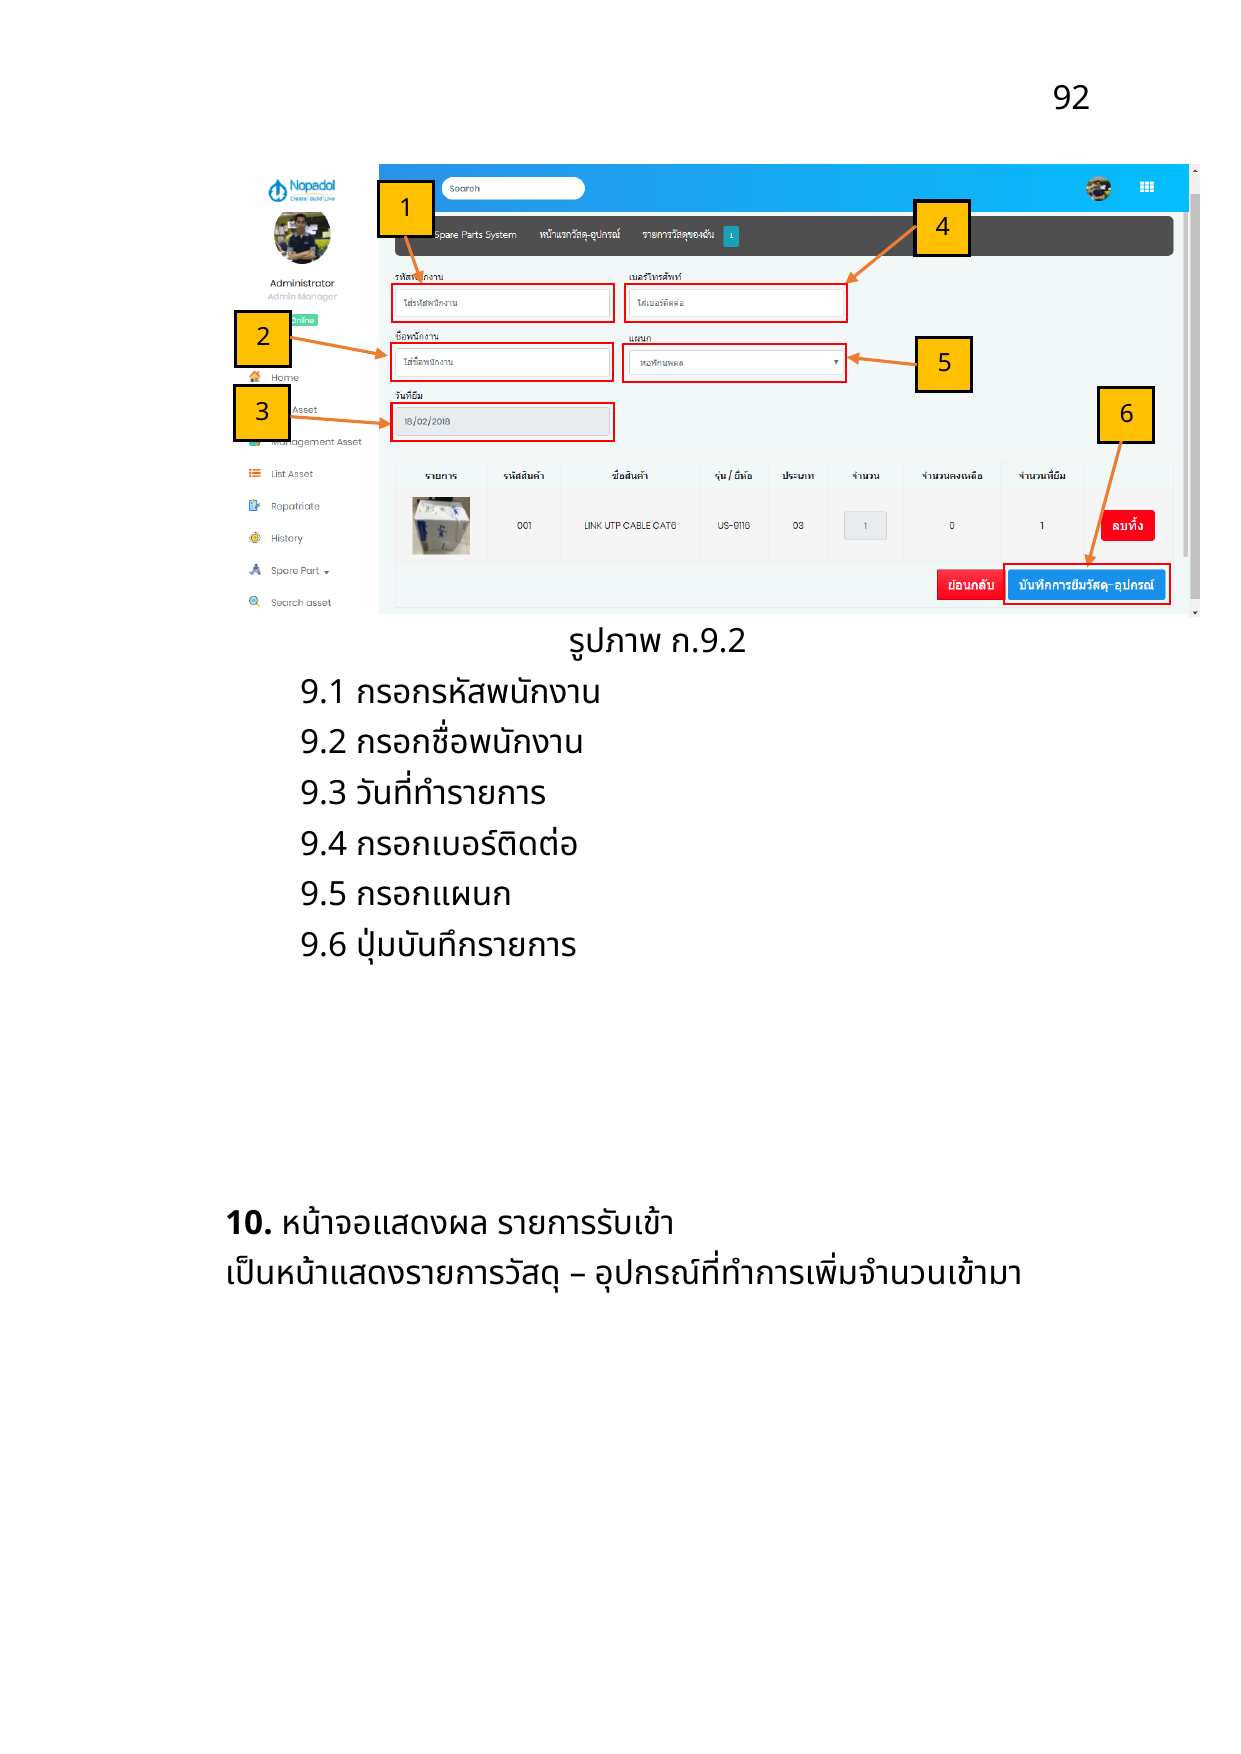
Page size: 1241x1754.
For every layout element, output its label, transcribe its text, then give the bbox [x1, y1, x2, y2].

text 9.3 วันที่ทำรายการ [225, 769, 1090, 819]
text 9.6 ปุ่มบันทึกรายการ [225, 921, 1090, 971]
text 9.1 กรอกรหัสพนักงาน [225, 668, 1090, 718]
picture [225, 164, 1200, 617]
text 9.4 กรอกเบอร์ติดต่อ [225, 819, 1090, 870]
picture [1141, 182, 1148, 191]
picture [1087, 177, 1110, 200]
text 9.5 กรอกแผนก [225, 870, 1090, 921]
text เป็นหน้าแสดงรายการวัสดุ – อุปกรณ์ที่ทำการเพิ่มจำนวนเข้ามา [225, 1249, 1090, 1299]
picture [626, 285, 846, 321]
text 9.2 กรอกชื่อพนักงาน [225, 718, 1090, 769]
text 10. หน้าจอแสดงผล รายการรับเข้า [225, 1198, 1090, 1249]
text รูปภาพ ก.9.2 [225, 617, 1090, 668]
